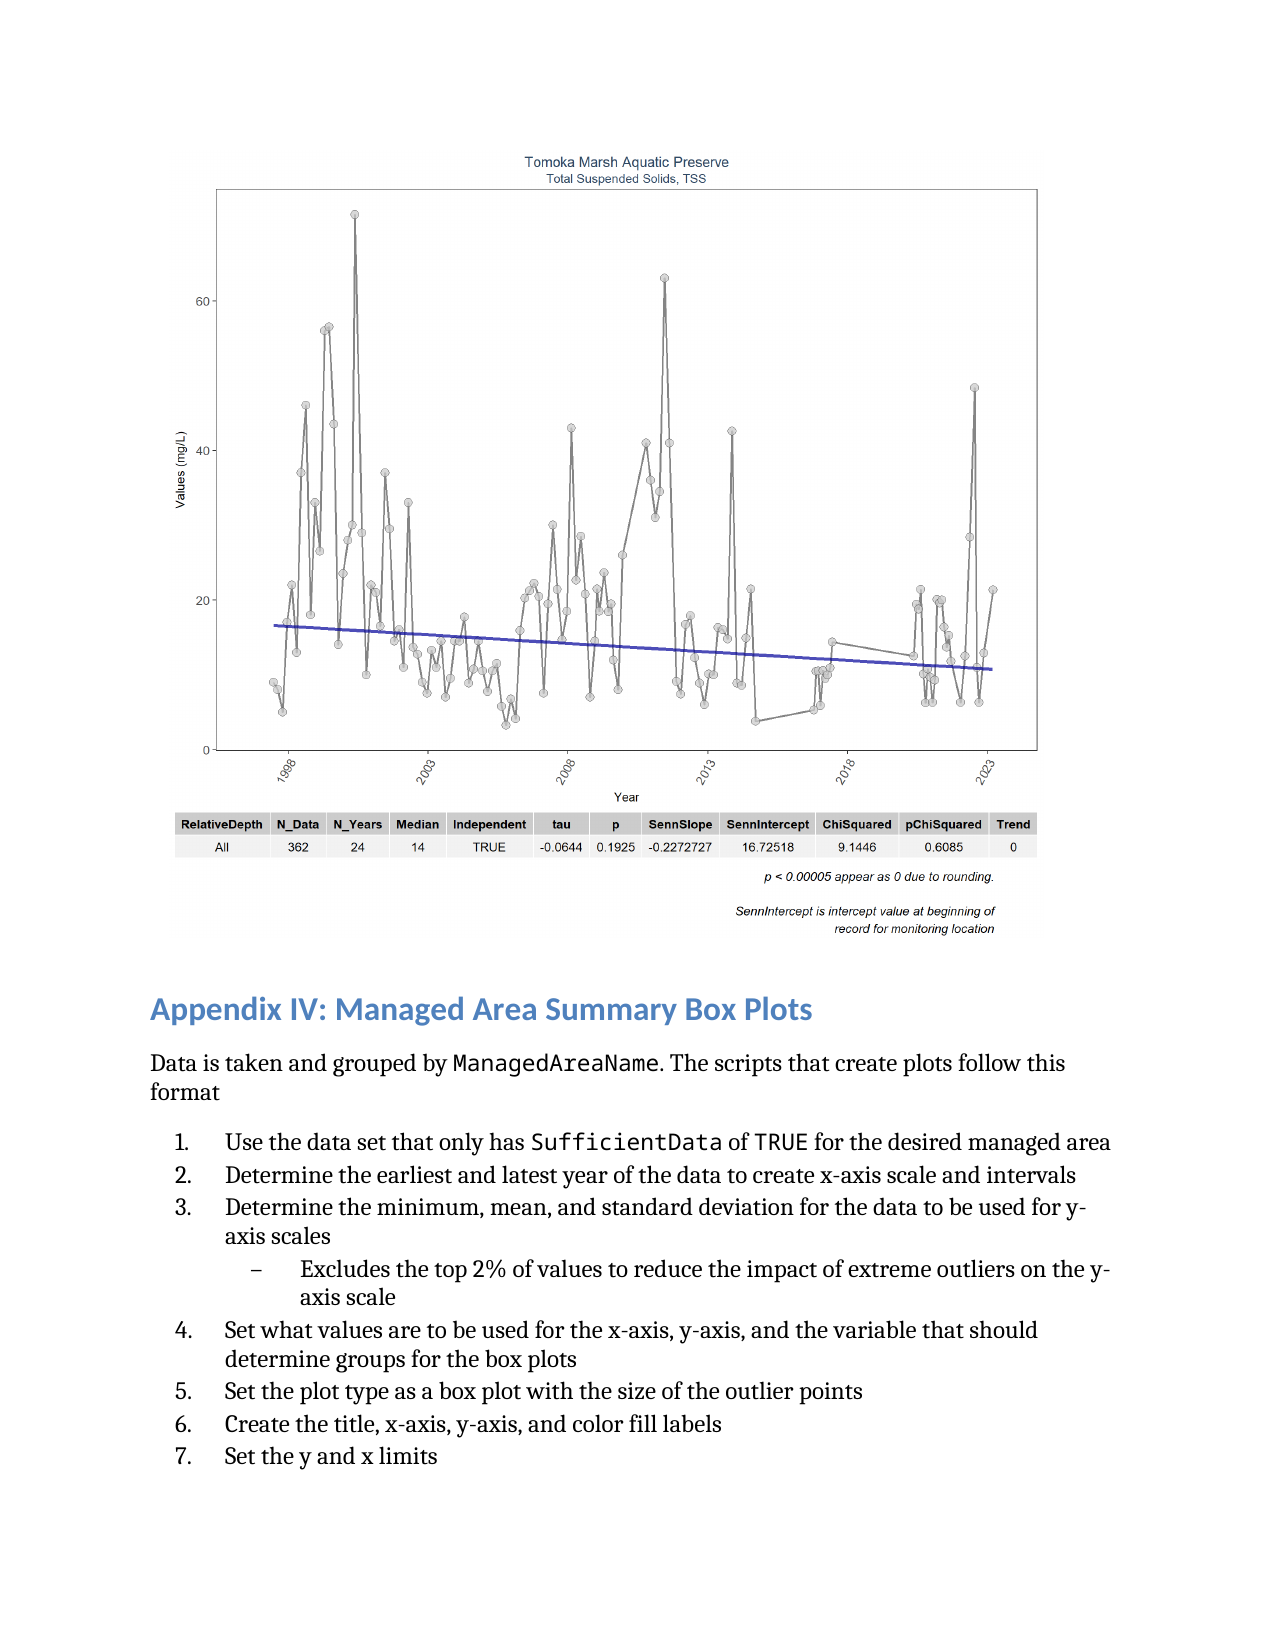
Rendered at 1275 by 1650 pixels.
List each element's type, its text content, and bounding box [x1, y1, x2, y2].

text Data is taken and grouped by ManagedAreaName. The scripts that create plots follow this format [150, 1047, 1125, 1107]
list Use the data set that only has SufficientData of TRUE for the desired managed area [175, 1126, 1125, 1157]
list Excludes the top 2% of values to reduce the impact of extreme outliers on the y-axis scale [250, 1254, 1125, 1312]
list Create the title, x-axis, y-axis, and color fill labels [175, 1409, 1125, 1438]
picture [168, 150, 1044, 938]
list Determine the earliest and latest year of the data to create x-axis scale and intervals [175, 1161, 1125, 1189]
list Set the y and x limits [175, 1442, 1125, 1471]
subtitle Appendix IV: Managed Area Summary Box Plots [150, 987, 1125, 1028]
list Set the plot type as a box plot with the size of the outlier points [175, 1377, 1125, 1406]
list Set what values are to be used for the x-axis, y-axis, and the variable that should determine groups for the box plots [175, 1316, 1125, 1373]
list Determine the minimum, mean, and standard deviation for the data to be used for y-axis scales [175, 1193, 1125, 1251]
